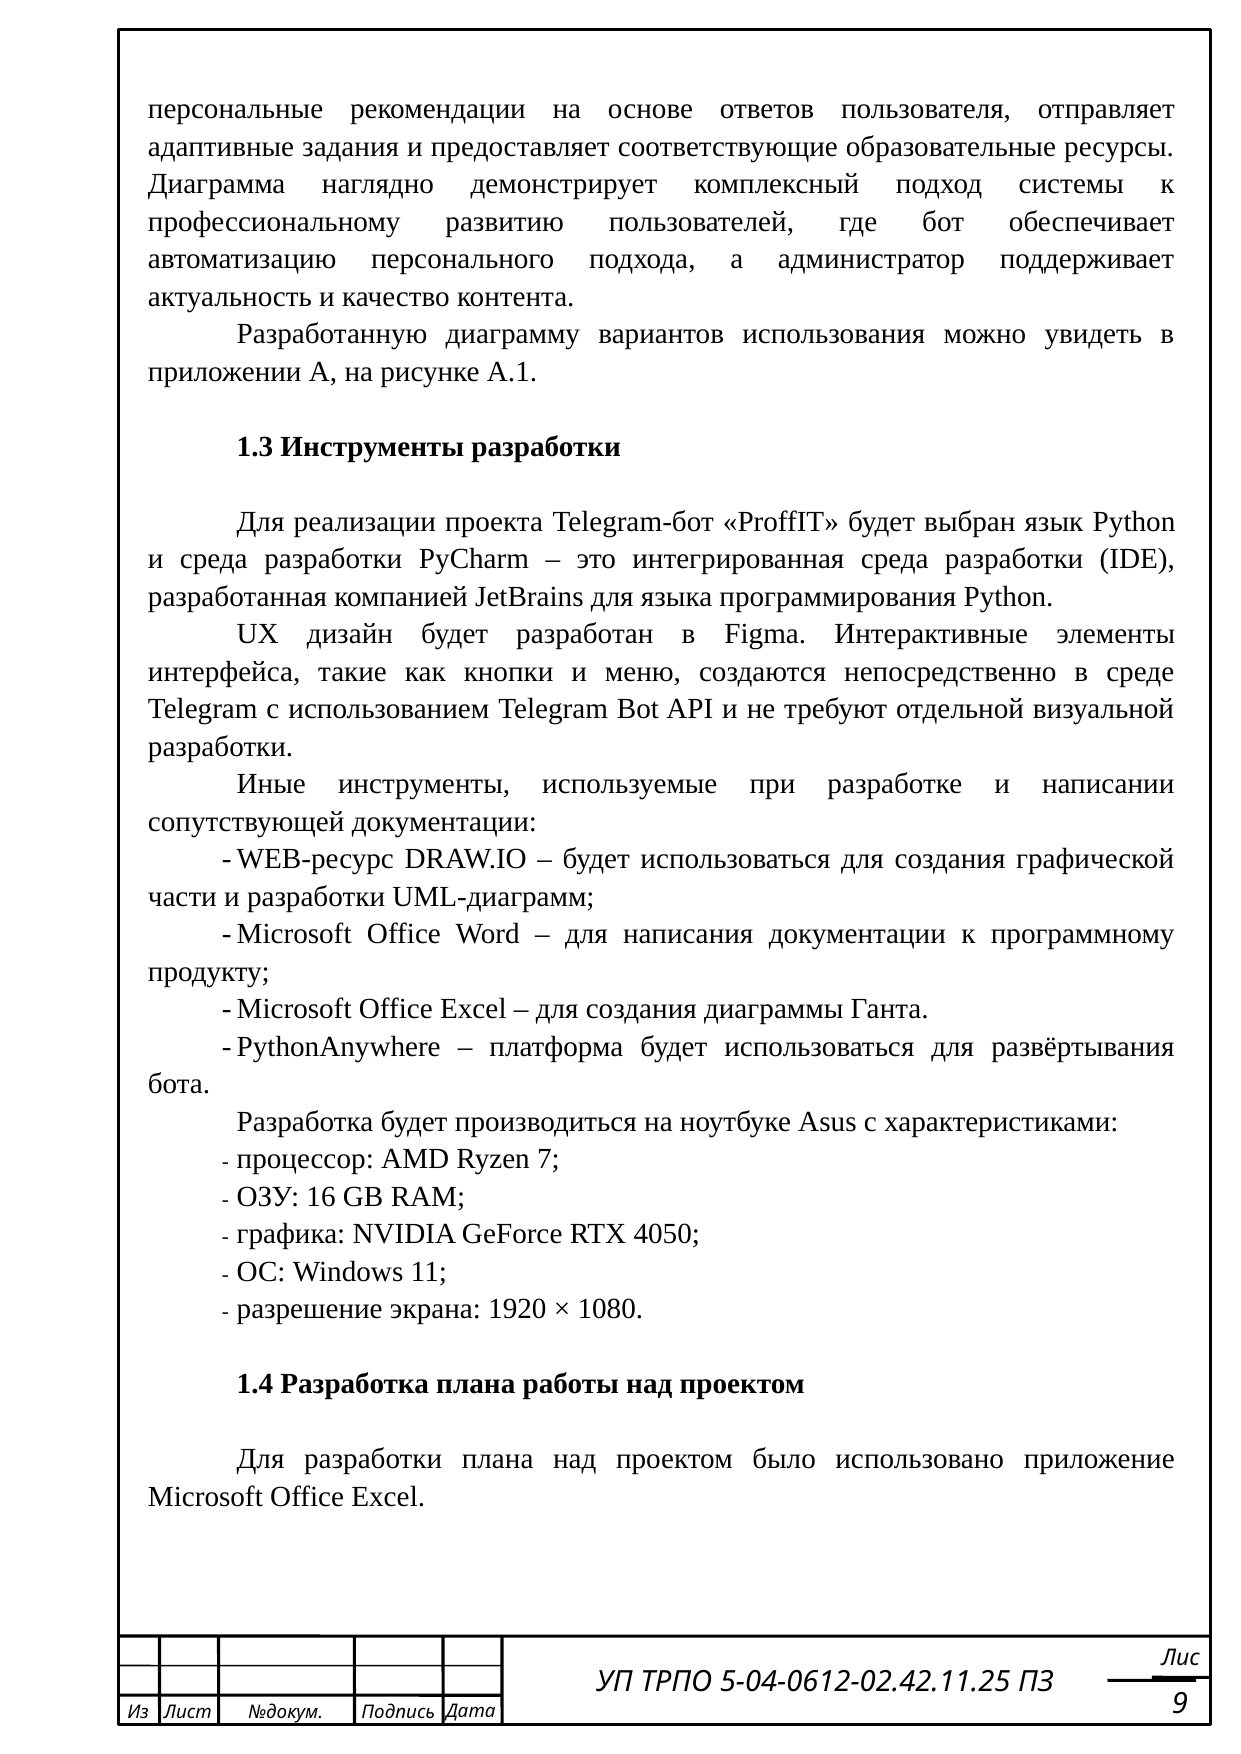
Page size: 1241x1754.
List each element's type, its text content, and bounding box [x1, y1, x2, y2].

text 1.4 Разработка плана работы над проектом [148, 1364, 1175, 1401]
text Для разработки плана над проектом было использовано приложение Microsoft Оffice Excel. [148, 1439, 1175, 1514]
text Иные инструменты, используемые при разработке и написании сопутствующей документации: [148, 764, 1175, 839]
text 1.3 Инструменты разработки [148, 426, 1175, 464]
list Microsoft Office Word – для написания документации к программному продукту; [148, 914, 1175, 989]
list процессор: AMD Ryzen 7; [222, 1139, 1175, 1176]
text Для реализации проекта Telegram-бот «ProffIT» будет выбран язык Python и среда разработки PyCharm – это интегрированная среда разработки (IDE), разработанная компанией JetBrains для языка программирования Python. [148, 501, 1175, 614]
list Разработанную диаграмму вариантов использования можно увидеть в приложении А, на рисунке А.1. [148, 314, 1175, 389]
list разрешение экрана: 1920 × 1080. [222, 1289, 1175, 1326]
text Разработка будет производиться на ноутбуке Asus с характеристиками: [148, 1101, 1175, 1139]
list PythonAnywhere – платформа будет использоваться для развёртывания бота. [148, 1026, 1175, 1101]
text UX дизайн будет разработан в Figma. Интерактивные элементы интерфейса, такие как кнопки и меню, создаются непосредственно в среде Telegram с использованием Telegram Bot API и не требуют отдельной визуальной разработки. [148, 614, 1175, 764]
list Microsoft Office Excel – для создания диаграммы Ганта. [148, 989, 1175, 1026]
list WEB-ресурс DRAW.IO – будет использоваться для создания графической части и разработки UML-диаграмм; [148, 839, 1175, 914]
list ОС: Windows 11; [222, 1251, 1175, 1289]
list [148, 89, 1175, 314]
list графика: NVIDIA GeForce RTX 4050; [222, 1214, 1175, 1251]
list ОЗУ: 16 GB RAM; [222, 1176, 1175, 1214]
